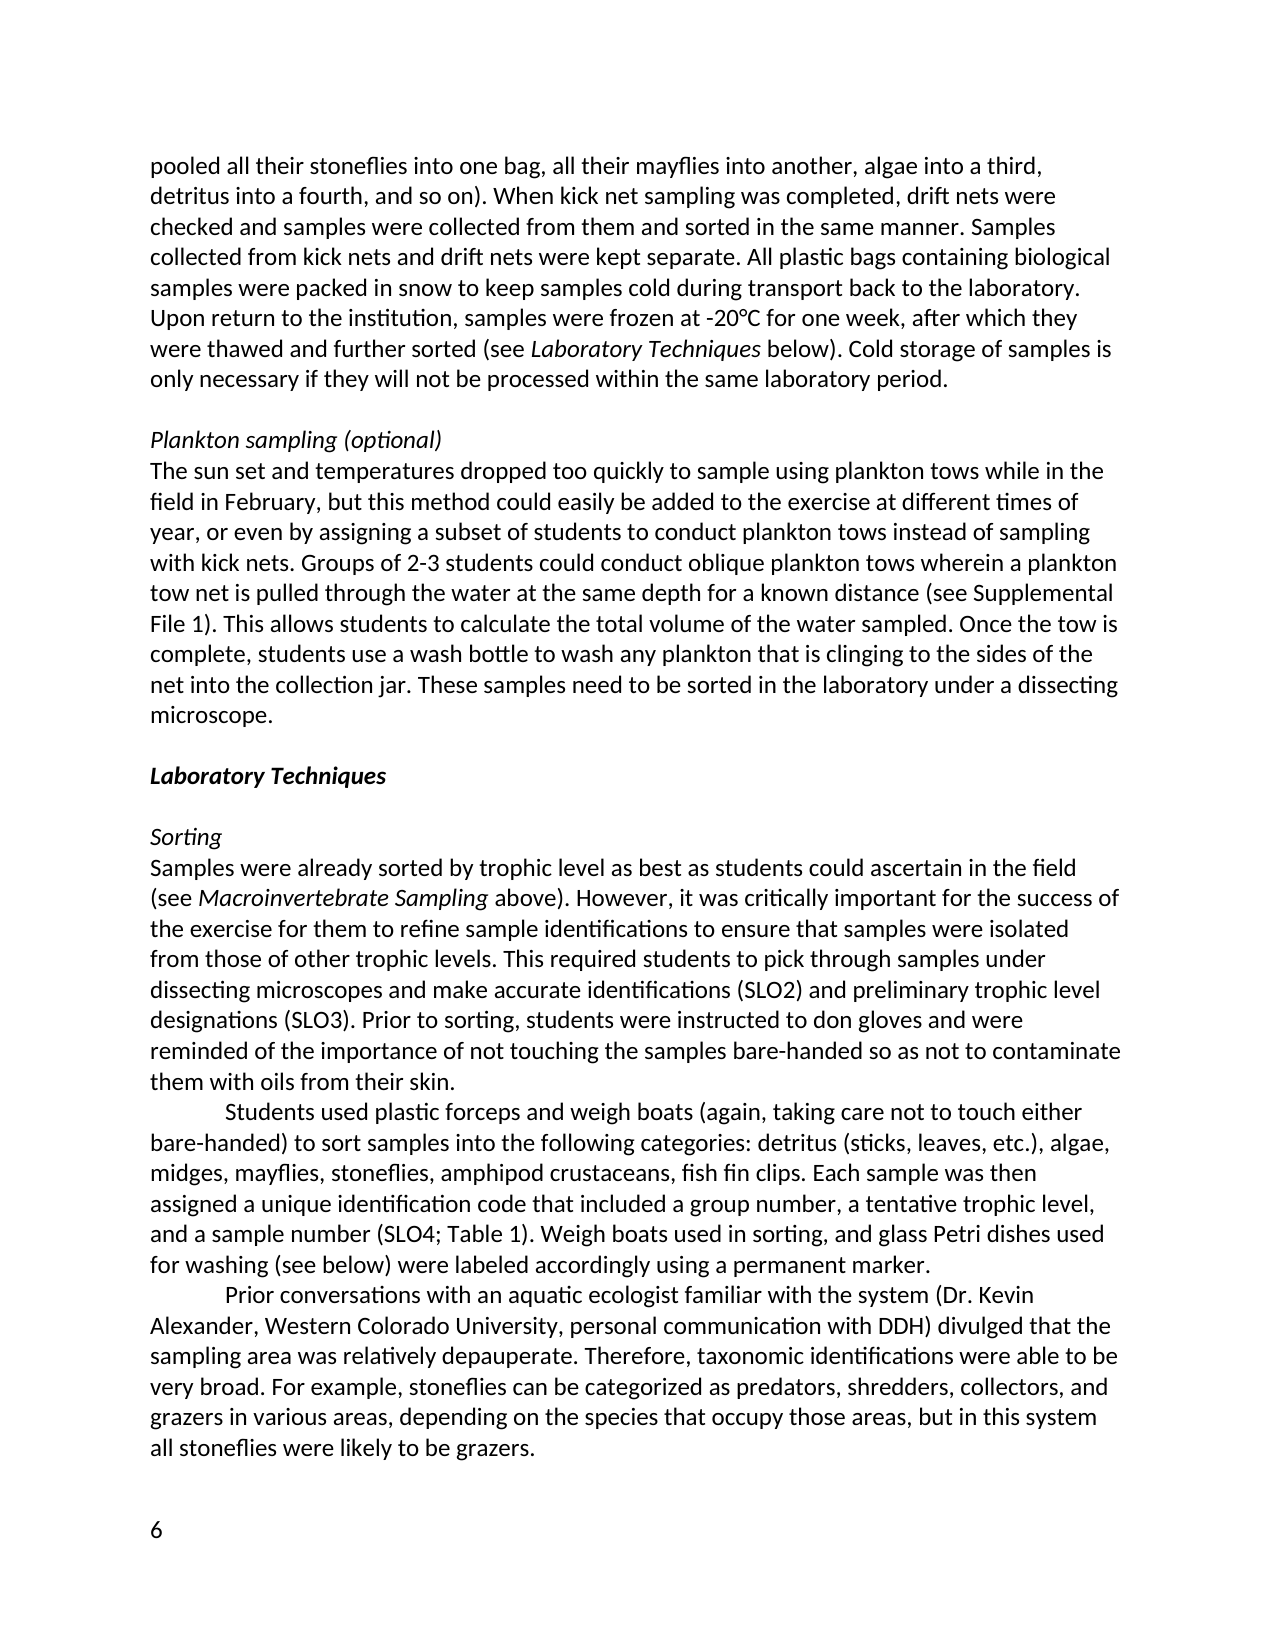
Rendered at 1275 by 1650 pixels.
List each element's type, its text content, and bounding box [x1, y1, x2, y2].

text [150, 150, 1125, 394]
text Plankton sampling (optional) [150, 425, 1125, 455]
text Laboratory Techniques [150, 760, 1125, 791]
text Sorting [150, 821, 1125, 852]
text Prior conversations with an aquatic ecologist familiar with the system (Dr. Kevin Alexander, Western Colorado University, personal communication with DDH) divulged that the sampling area was relatively depauperate. Therefore, taxonomic identifications were able to be very broad. For example, stoneflies can be categorized as predators, shredders, collectors, and grazers in various areas, depending on the species that occupy those areas, but in this system all stoneflies were likely to be grazers. [150, 1279, 1125, 1462]
text Samples were already sorted by trophic level as best as students could ascertain in the field (see Macroinvertebrate Sampling above). However, it was critically important for the success of the exercise for them to refine sample identifications to ensure that samples were isolated from those of other trophic levels. This required students to pick through samples under dissecting microscopes and make accurate identifications (SLO2) and preliminary trophic level designations (SLO3). Prior to sorting, students were instructed to don gloves and were reminded of the importance of not touching the samples bare-handed so as not to contaminate them with oils from their skin. [150, 852, 1125, 1096]
text The sun set and temperatures dropped too quickly to sample using plankton tows while in the field in February, but this method could easily be added to the exercise at different times of year, or even by assigning a subset of students to conduct plankton tows instead of sampling with kick nets. Groups of 2-3 students could conduct oblique plankton tows wherein a plankton tow net is pulled through the water at the same depth for a known distance (see Supplemental File 1). This allows students to calculate the total volume of the water sampled. Once the tow is complete, students use a wash bottle to wash any plankton that is clinging to the sides of the net into the collection jar. These samples need to be sorted in the laboratory under a dissecting microscope. [150, 455, 1125, 730]
text Students used plastic forceps and weigh boats (again, taking care not to touch either bare-handed) to sort samples into the following categories: detritus (sticks, leaves, etc.), algae, midges, mayflies, stoneflies, amphipod crustaceans, fish fin clips. Each sample was then assigned a unique identification code that included a group number, a tentative trophic level, and a sample number (SLO4; Table 1). Weigh boats used in sorting, and glass Petri dishes used for washing (see below) were labeled accordingly using a permanent marker. [150, 1096, 1125, 1279]
